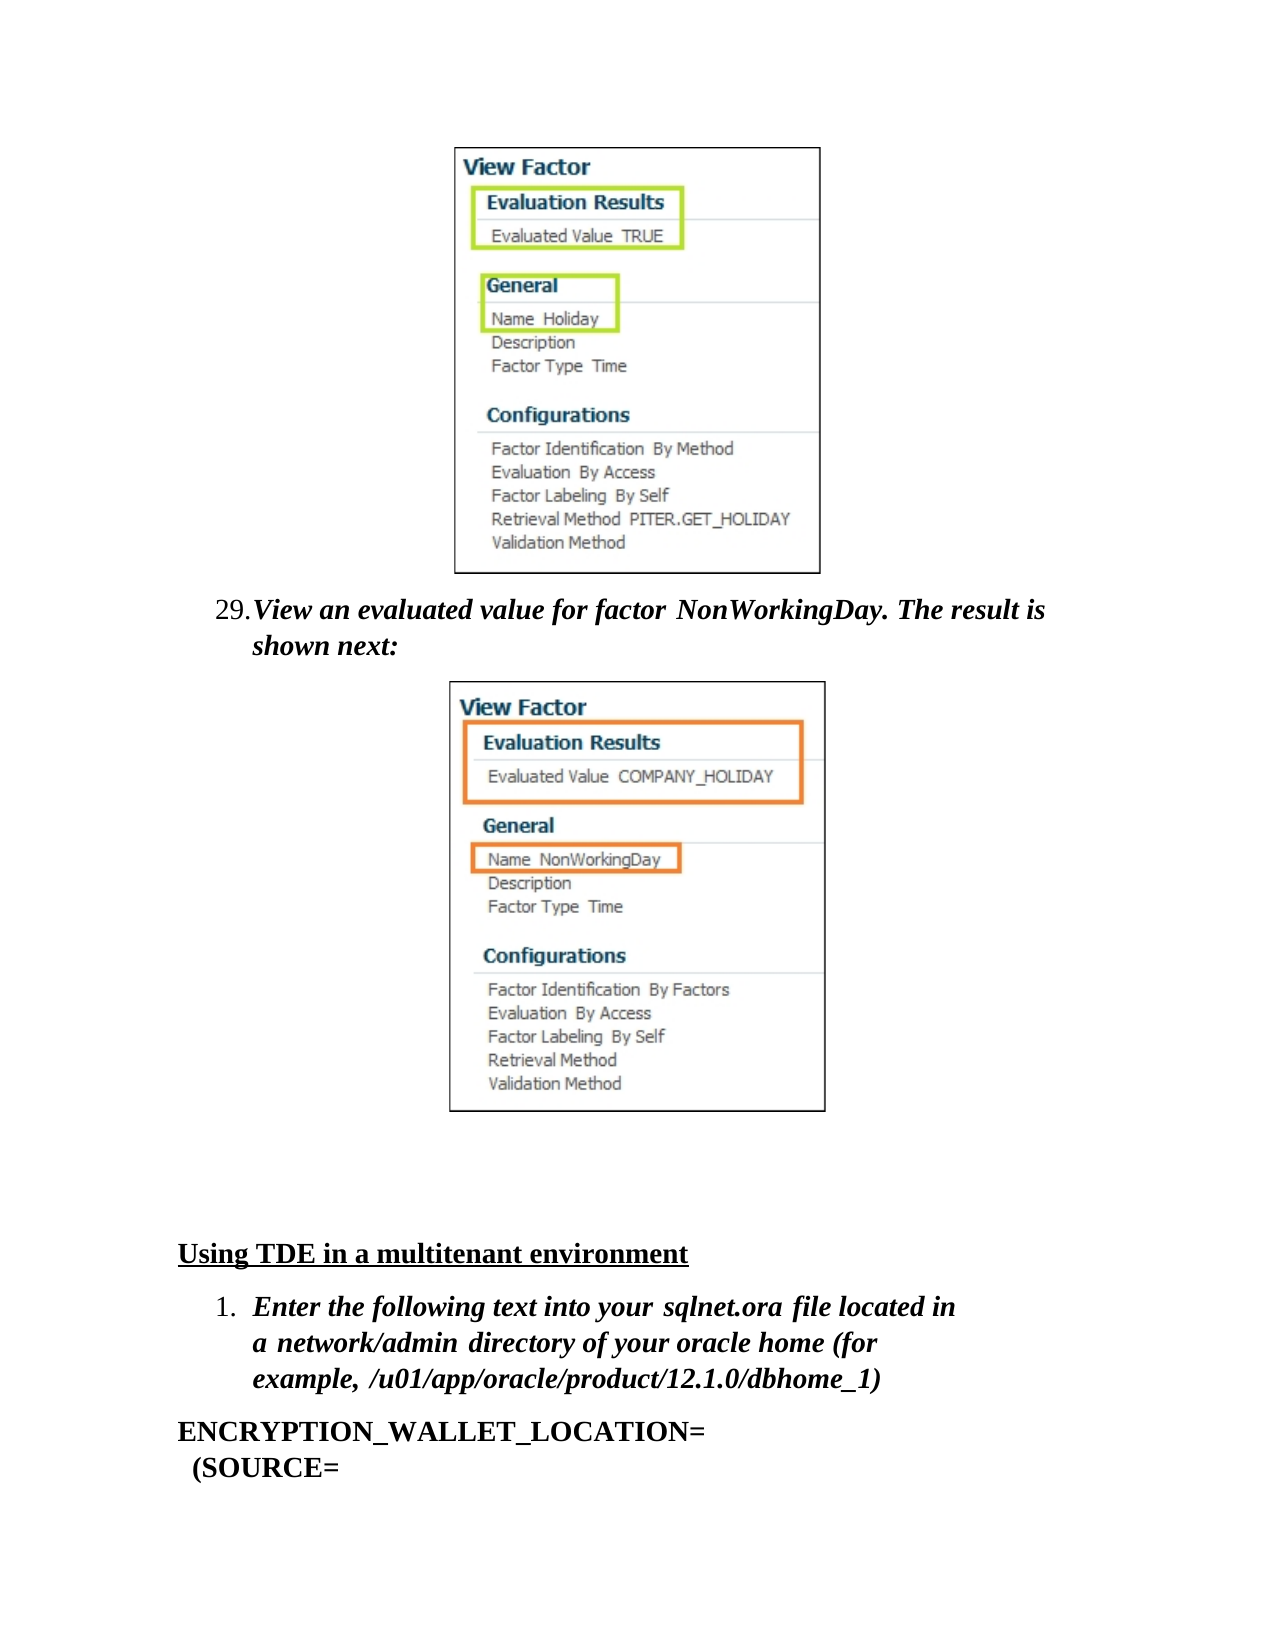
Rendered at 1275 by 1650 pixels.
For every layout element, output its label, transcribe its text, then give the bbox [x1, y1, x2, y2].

picture [454, 147, 821, 574]
picture [449, 681, 826, 1112]
text Using TDE in a multitenant environment [177, 1236, 1098, 1269]
list View an evaluated value for factor NonWorkingDay. The result is shown next: [215, 592, 1098, 662]
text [177, 1414, 1098, 1484]
list Enter the following text into your sqlnet.ora file located in a network/admin directory of your oracle home (for example, /u01/app/oracle/product/12.1.0/dbhome_1) [215, 1289, 1098, 1395]
